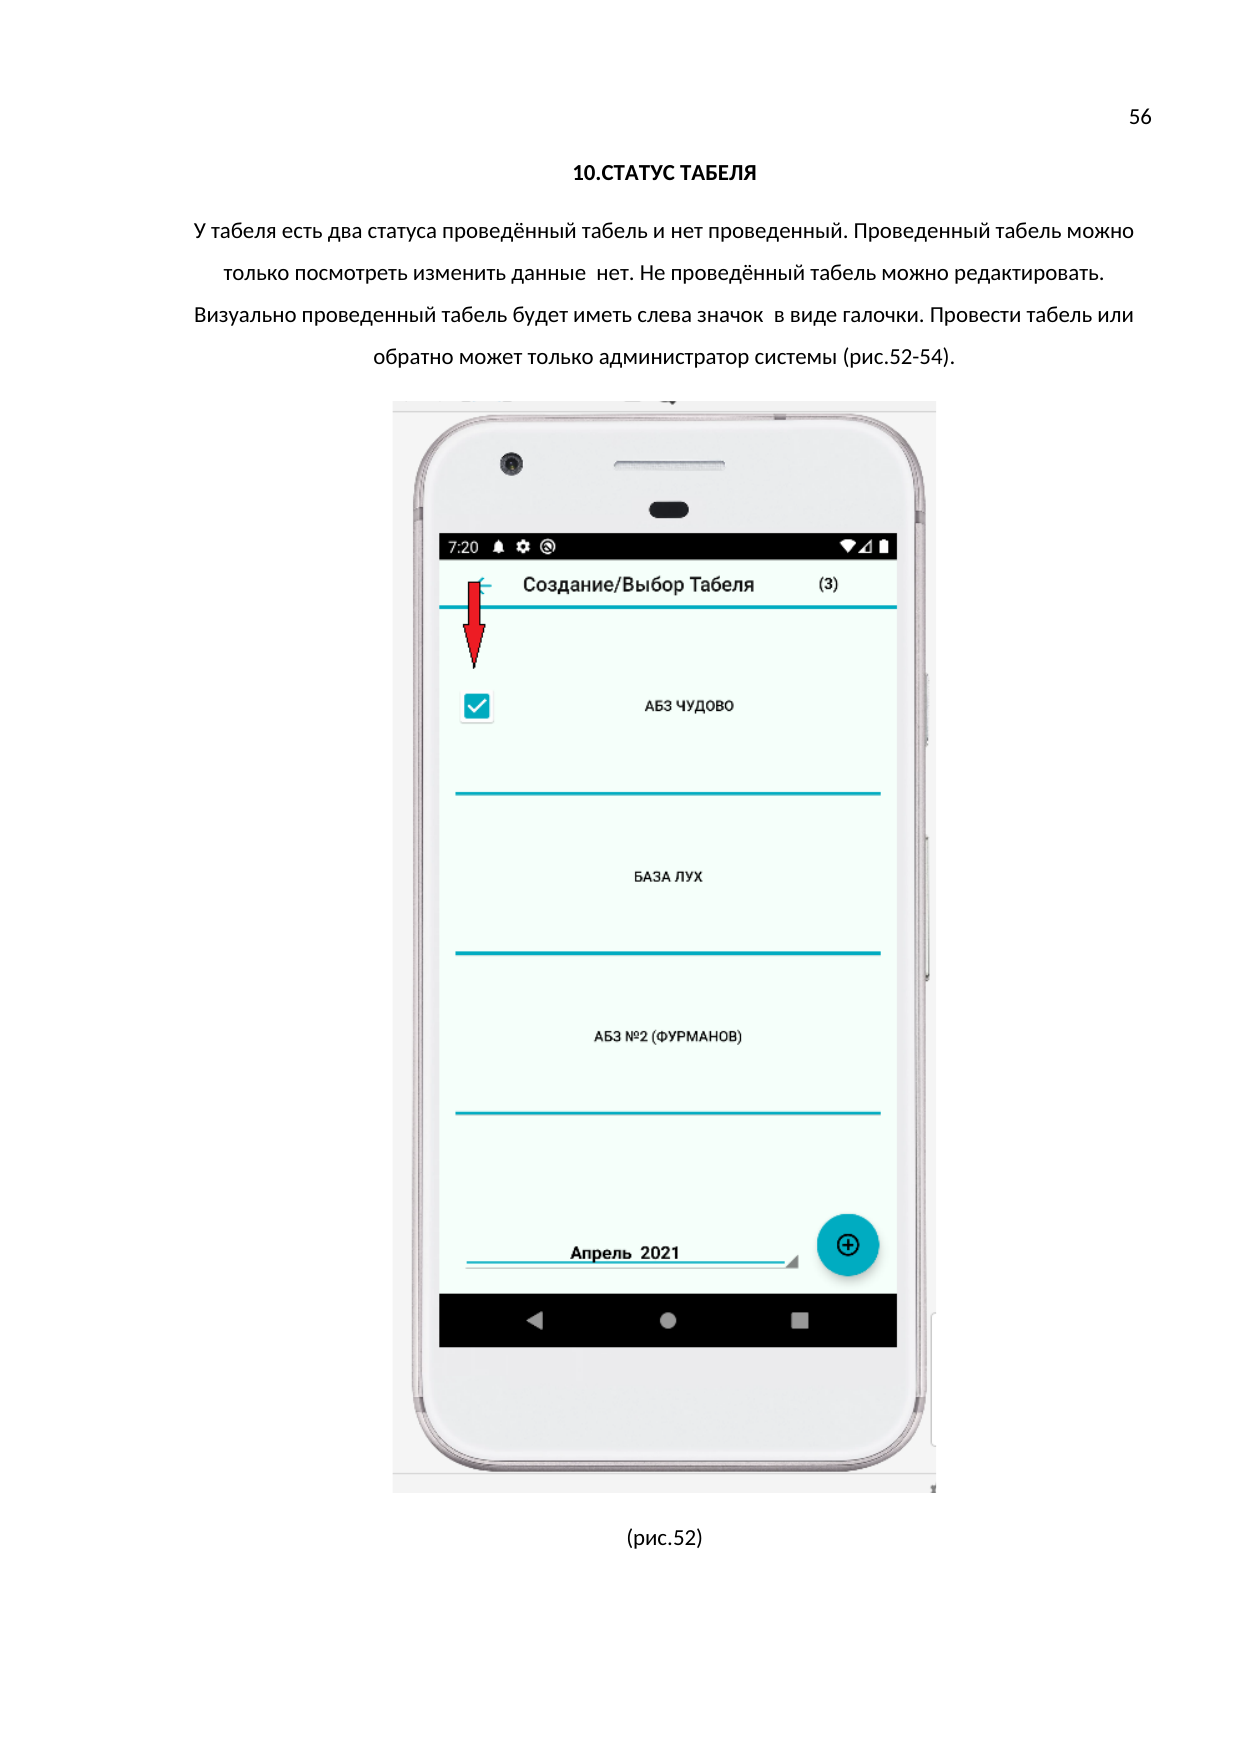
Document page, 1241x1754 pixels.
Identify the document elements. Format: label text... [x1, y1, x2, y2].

text (рис.52) [177, 1523, 1152, 1551]
text 10.СТАТУС ТАБЕЛЯ [177, 158, 1152, 186]
text У табеля есть два статуса проведённый табель и нет проведенный. Проведенный табель можно только посмотреть изменить данные нет. Не проведённый табель можно редактировать. Визуально проведенный табель будет иметь слева значок в виде галочки. Провести табель или обратно может только администратор системы (рис.52-54). [177, 216, 1152, 370]
picture [392, 401, 937, 1493]
